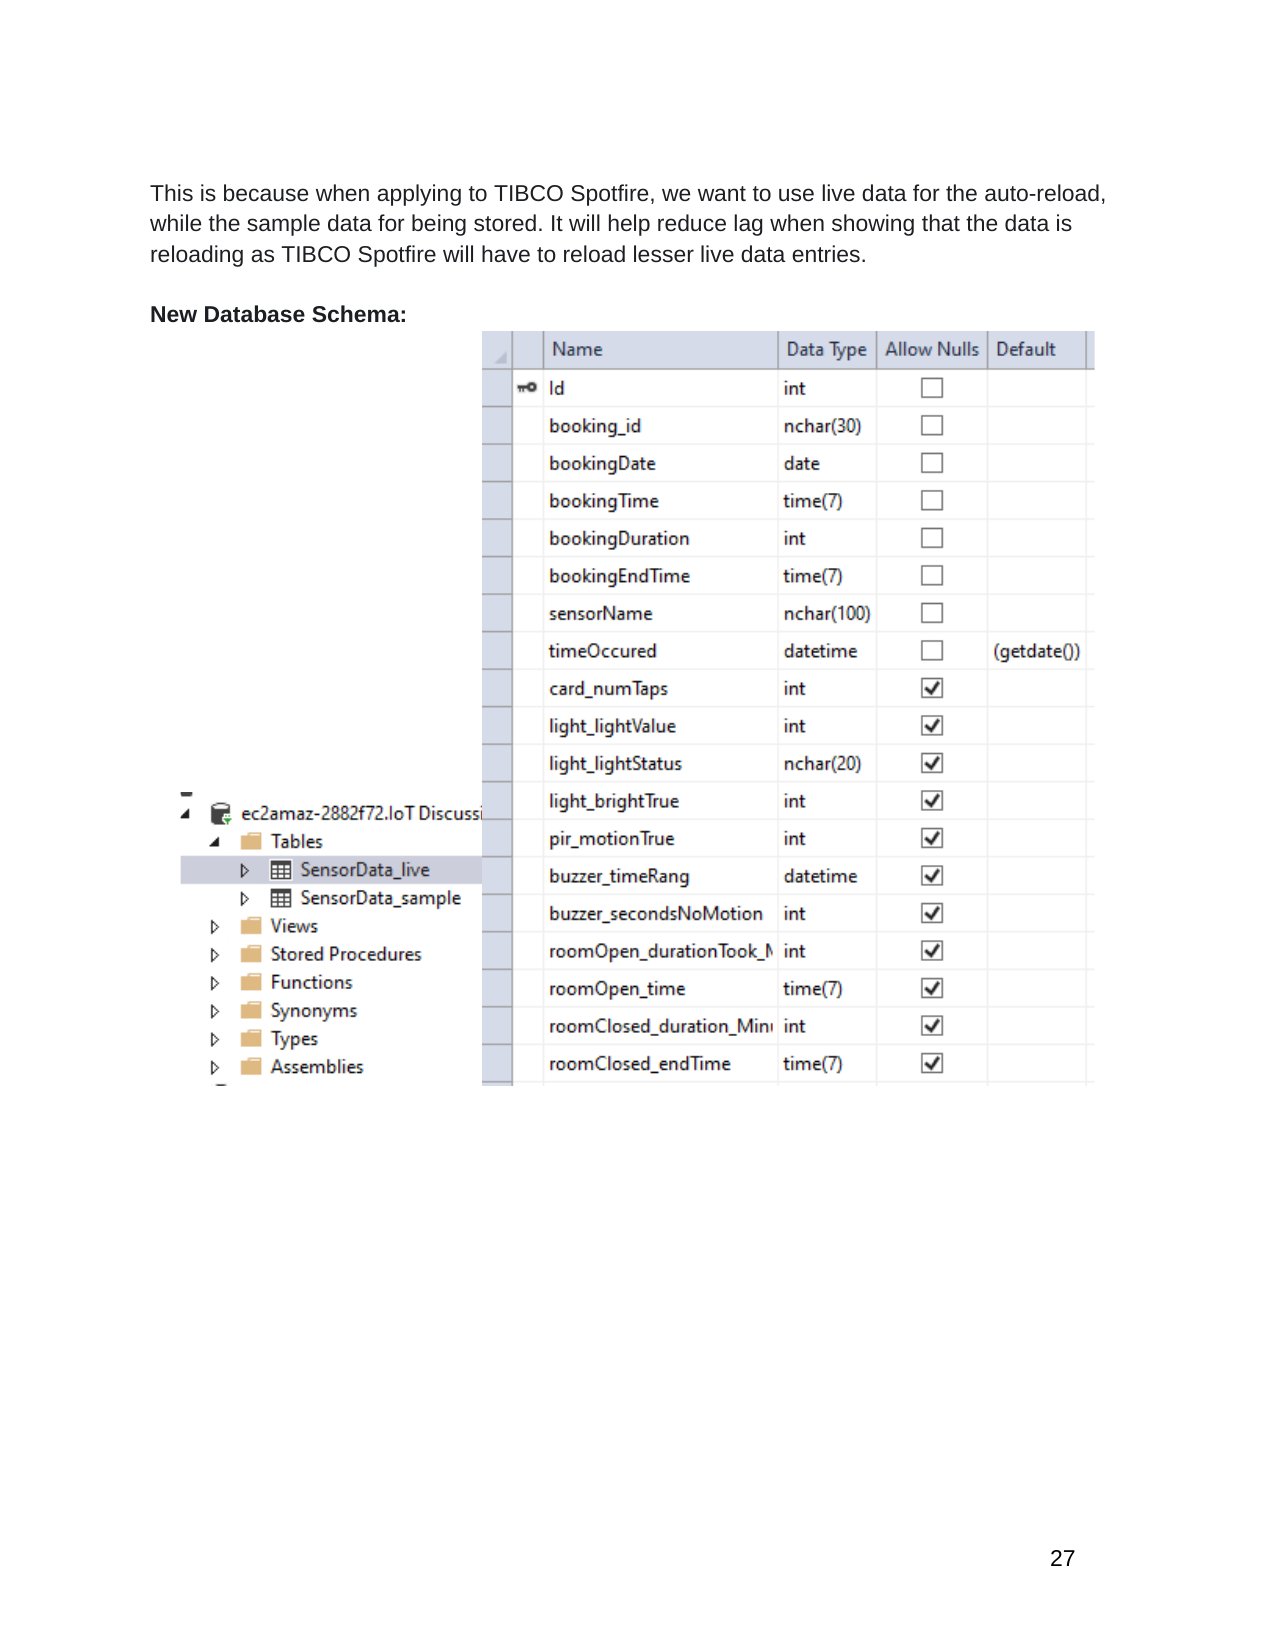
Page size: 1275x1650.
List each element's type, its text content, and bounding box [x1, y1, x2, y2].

picture [180, 331, 1095, 1086]
text New Database Schema: [150, 301, 1125, 327]
text This is because when applying to TIBCO Spotfire, we want to use live data for the auto-reload, while the sample data for being stored. It will help reduce lag when showing that the data is reloading as TIBCO Spotfire will have to reload lesser live data entries. [150, 180, 1125, 267]
